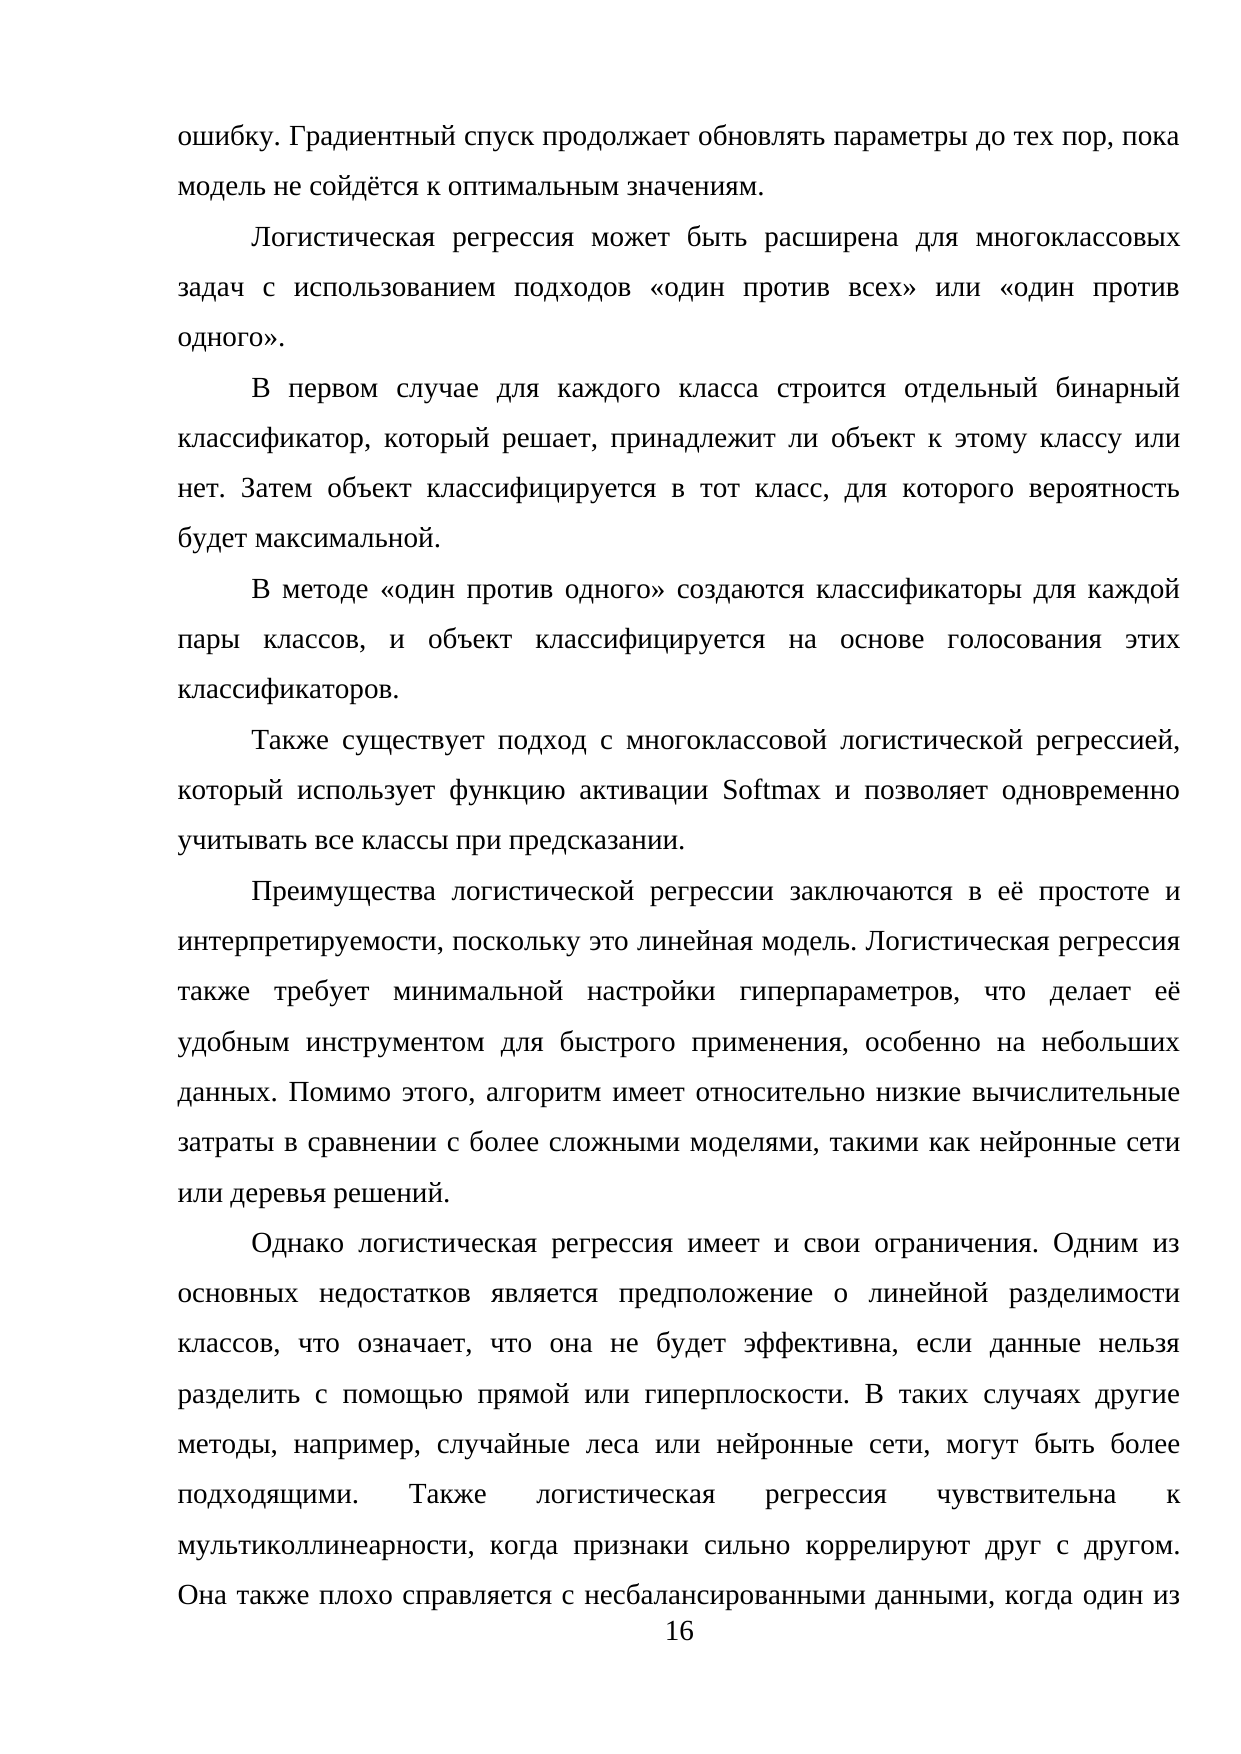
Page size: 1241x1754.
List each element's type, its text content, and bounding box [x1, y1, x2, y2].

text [177, 118, 1181, 202]
text Логистическая регрессия может быть расширена для многоклассовых задач с использованием подходов «один против всех» или «один против одного». [177, 219, 1181, 353]
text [177, 1225, 1181, 1611]
text В методе «один против одного» создаются классификаторы для каждой пары классов, и объект классифицируется на основе голосования этих классификаторов. [177, 571, 1181, 705]
text Преимущества логистической регрессии заключаются в её простоте и интерпретируемости, поскольку это линейная модель. Логистическая регрессия также требует минимальной настройки гиперпараметров, что делает её удобным инструментом для быстрого применения, особенно на небольших данных. Помимо этого, алгоритм имеет относительно низкие вычислительные затраты в сравнении с более сложными моделями, такими как нейронные сети или деревья решений. [177, 873, 1181, 1208]
text В первом случае для каждого класса строится отдельный бинарный классификатор, который решает, принадлежит ли объект к этому классу или нет. Затем объект классифицируется в тот класс, для которого вероятность будет максимальной. [177, 370, 1181, 554]
text Также существует подход с многоклассовой логистической регрессией, который использует функцию активации Softmax и позволяет одновременно учитывать все классы при предсказании. [177, 722, 1181, 856]
